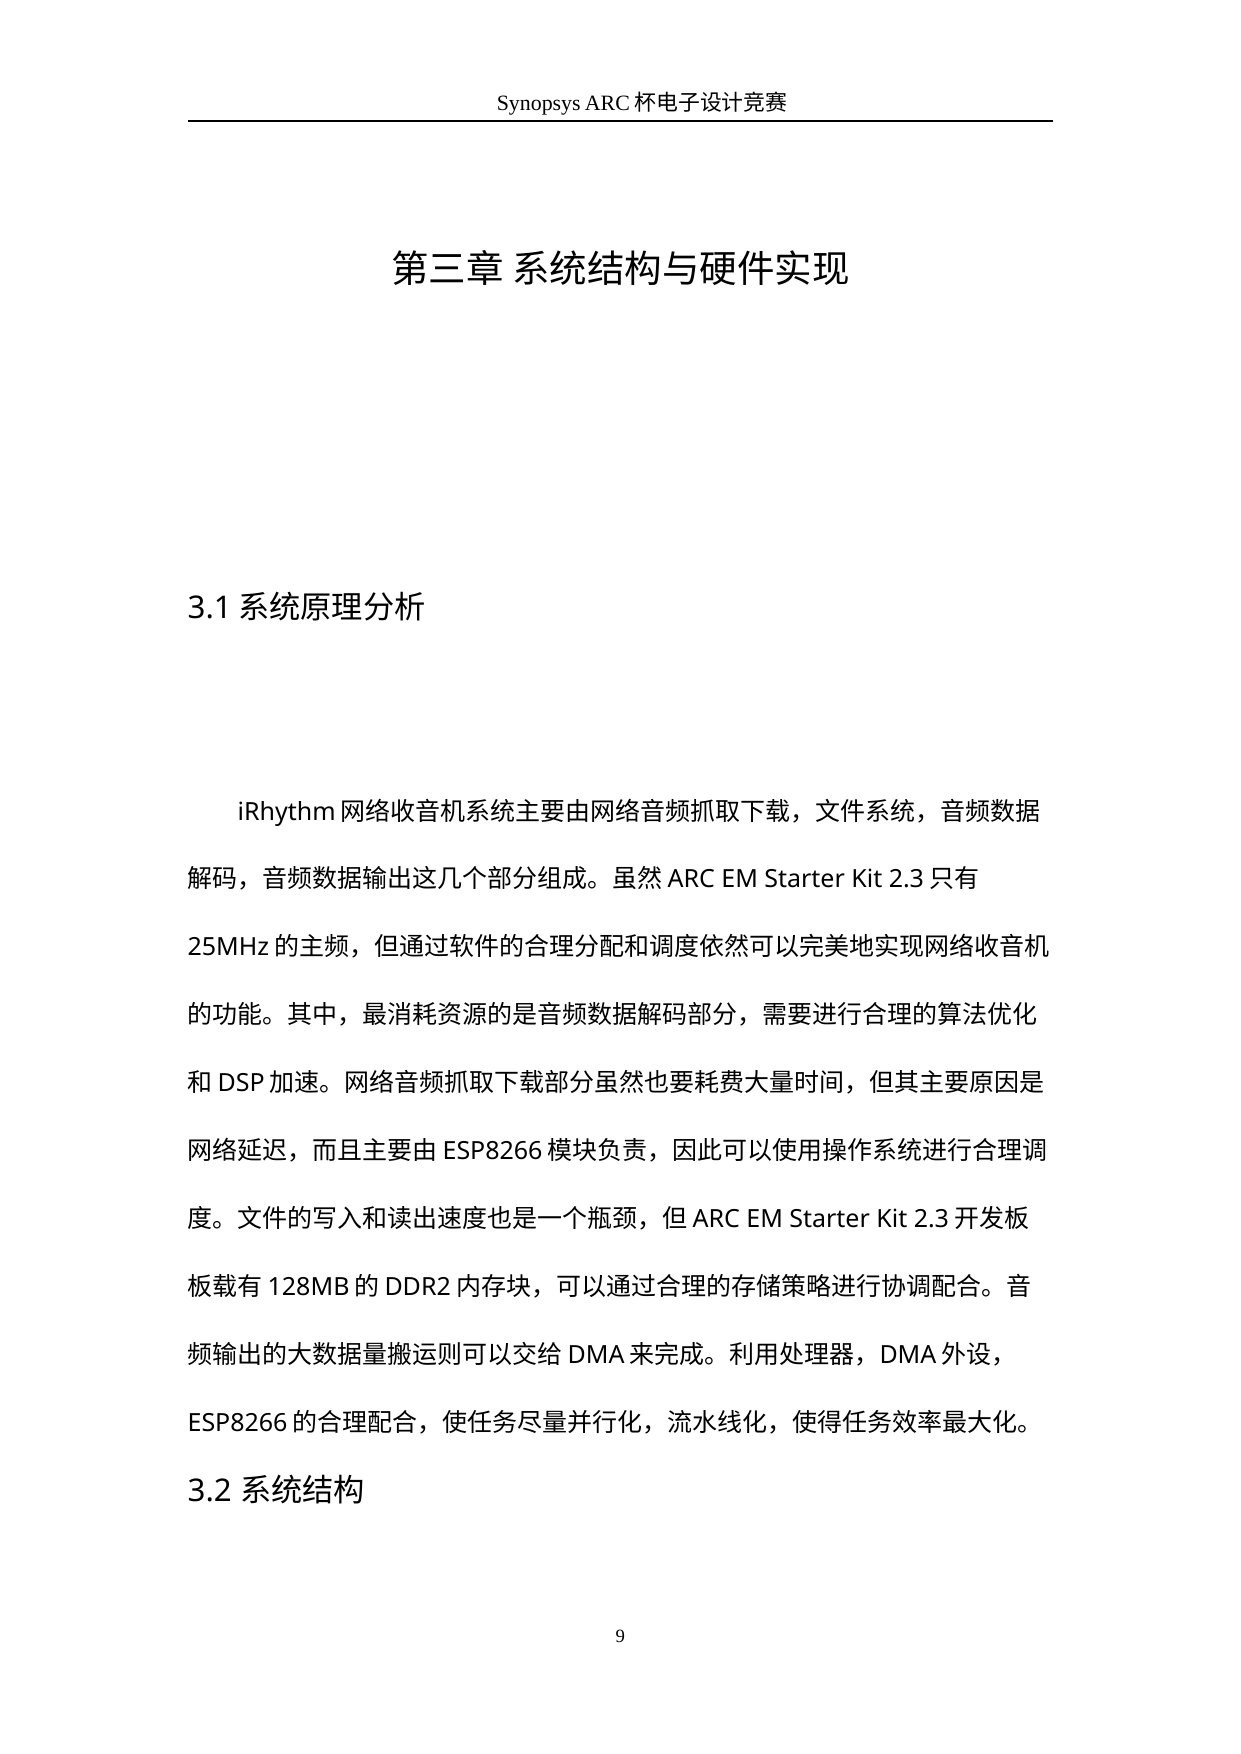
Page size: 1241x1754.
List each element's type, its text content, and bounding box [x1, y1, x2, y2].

subtitle 3.2 系统结构 [187, 1454, 1053, 1522]
subtitle 第三章 系统结构与硬件实现 [187, 232, 1053, 300]
subtitle 3.1系统原理分析 [187, 571, 1053, 639]
text iRhythm网络收音机系统主要由网络音频抓取下载，文件系统，音频数据解码，音频数据输出这几个部分组成。虽然ARC EM Starter Kit 2.3只有25MHz的主频，但通过软件的合理分配和调度依然可以完美地实现网络收音机的功能。其中，最消耗资源的是音频数据解码部分，需要进行合理的算法优化和DSP加速。网络音频抓取下载部分虽然也要耗费大量时间，但其主要原因是网络延迟，而且主要由ESP8266模块负责，因此可以使用操作系统进行合理调度。文件的写入和读出速度也是一个瓶颈，但ARC EM Starter Kit 2.3开发板板载有128MB的DDR2内存块，可以通过合理的存储策略进行协调配合。音频输出的大数据量搬运则可以交给DMA来完成。利用处理器，DMA外设，ESP8266的合理配合，使任务尽量并行化，流水线化，使得任务效率最大化。 [187, 775, 1053, 1454]
